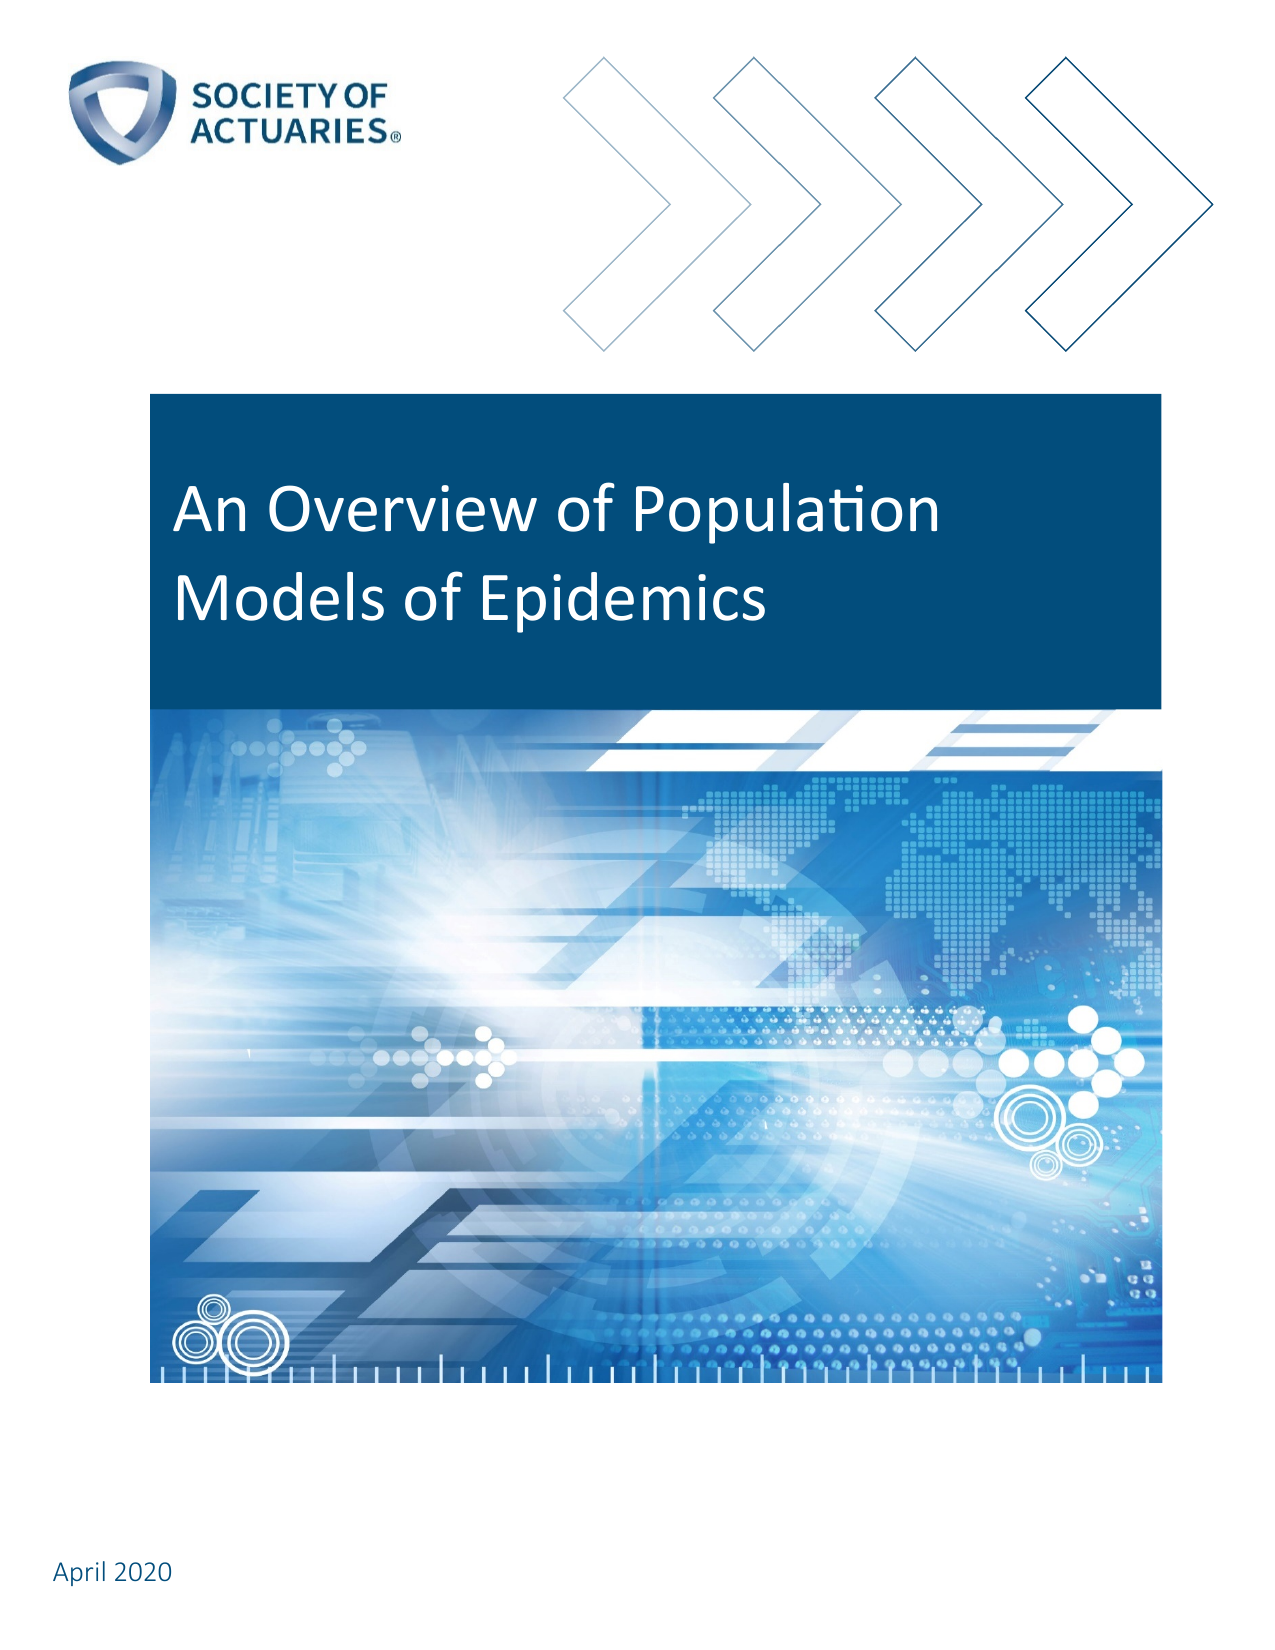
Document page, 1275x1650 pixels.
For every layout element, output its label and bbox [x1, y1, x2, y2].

picture [67, 56, 401, 166]
picture [150, 709, 1163, 1383]
picture [562, 56, 1214, 352]
